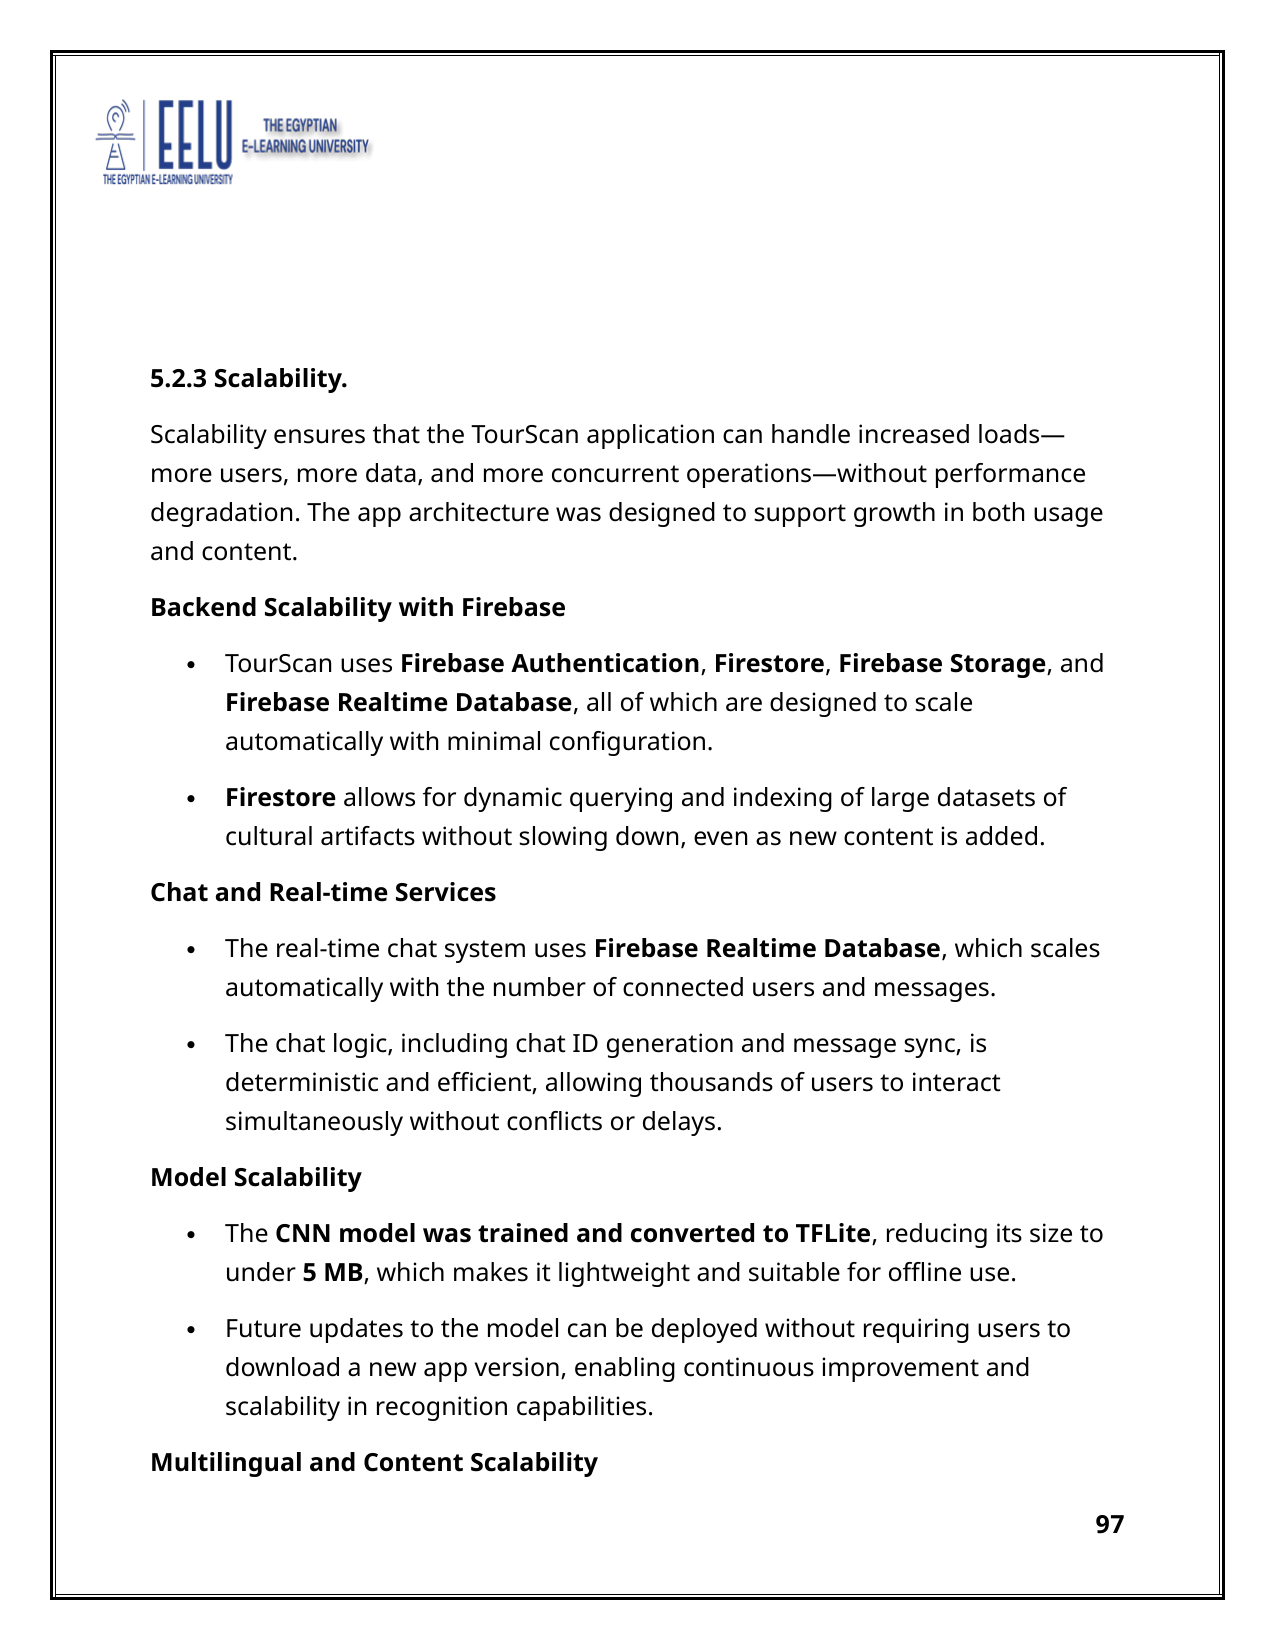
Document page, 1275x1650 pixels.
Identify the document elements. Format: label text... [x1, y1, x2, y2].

text Scalability ensures that the TourScan application can handle increased loads—more users, more data, and more concurrent operations—without performance degradation. The app architecture was designed to support growth in both usage and content. [150, 416, 1125, 568]
list The CNN model was trained and converted to TFLite, reducing its size to under 5 MB, which makes it lightweight and suitable for offline use. [187, 1216, 1125, 1289]
list Future updates to the model can be deployed without requiring users to download a new app version, enabling continuous improvement and scalability in recognition capabilities. [187, 1311, 1125, 1423]
text Chat and Real-time Services [150, 875, 1125, 909]
text Model Scalability [150, 1160, 1125, 1194]
list The real-time chat system uses Firebase Realtime Database, which scales automatically with the number of connected users and messages. [187, 931, 1125, 1004]
text Backend Scalability with Firebase [150, 590, 1125, 624]
list Firestore allows for dynamic querying and indexing of large datasets of cultural artifacts without slowing down, even as new content is added. [187, 780, 1125, 853]
text 5.2.3 Scalability. [150, 361, 1125, 395]
picture [80, 75, 374, 188]
text Multilingual and Content Scalability [150, 1445, 1125, 1479]
list The chat logic, including chat ID generation and message sync, is deterministic and efficient, allowing thousands of users to interact simultaneously without conflicts or delays. [187, 1026, 1125, 1138]
list TourScan uses Firebase Authentication, Firestore, Firebase Storage, and Firebase Realtime Database, all of which are designed to scale automatically with minimal configuration. [187, 646, 1125, 758]
